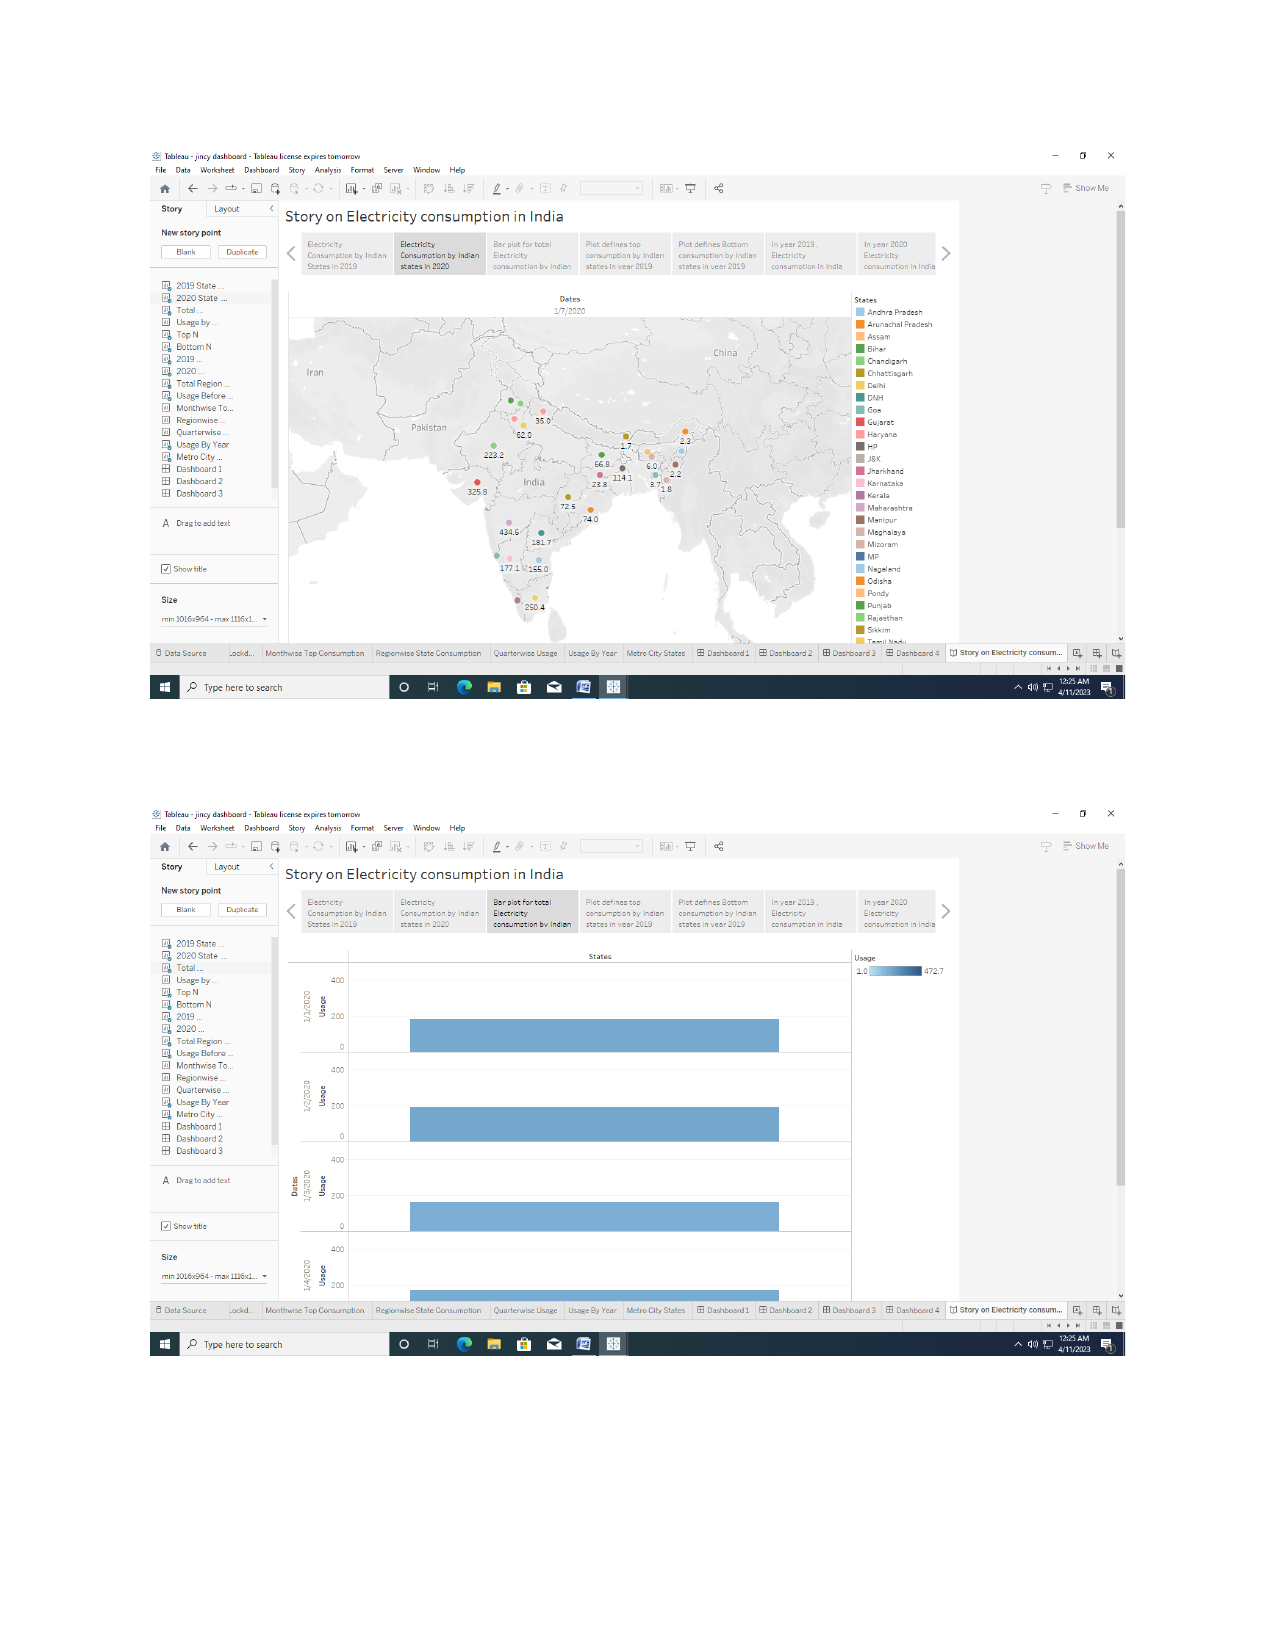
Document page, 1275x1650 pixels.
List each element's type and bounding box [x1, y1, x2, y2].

picture [150, 150, 1125, 699]
picture [150, 807, 1125, 1356]
